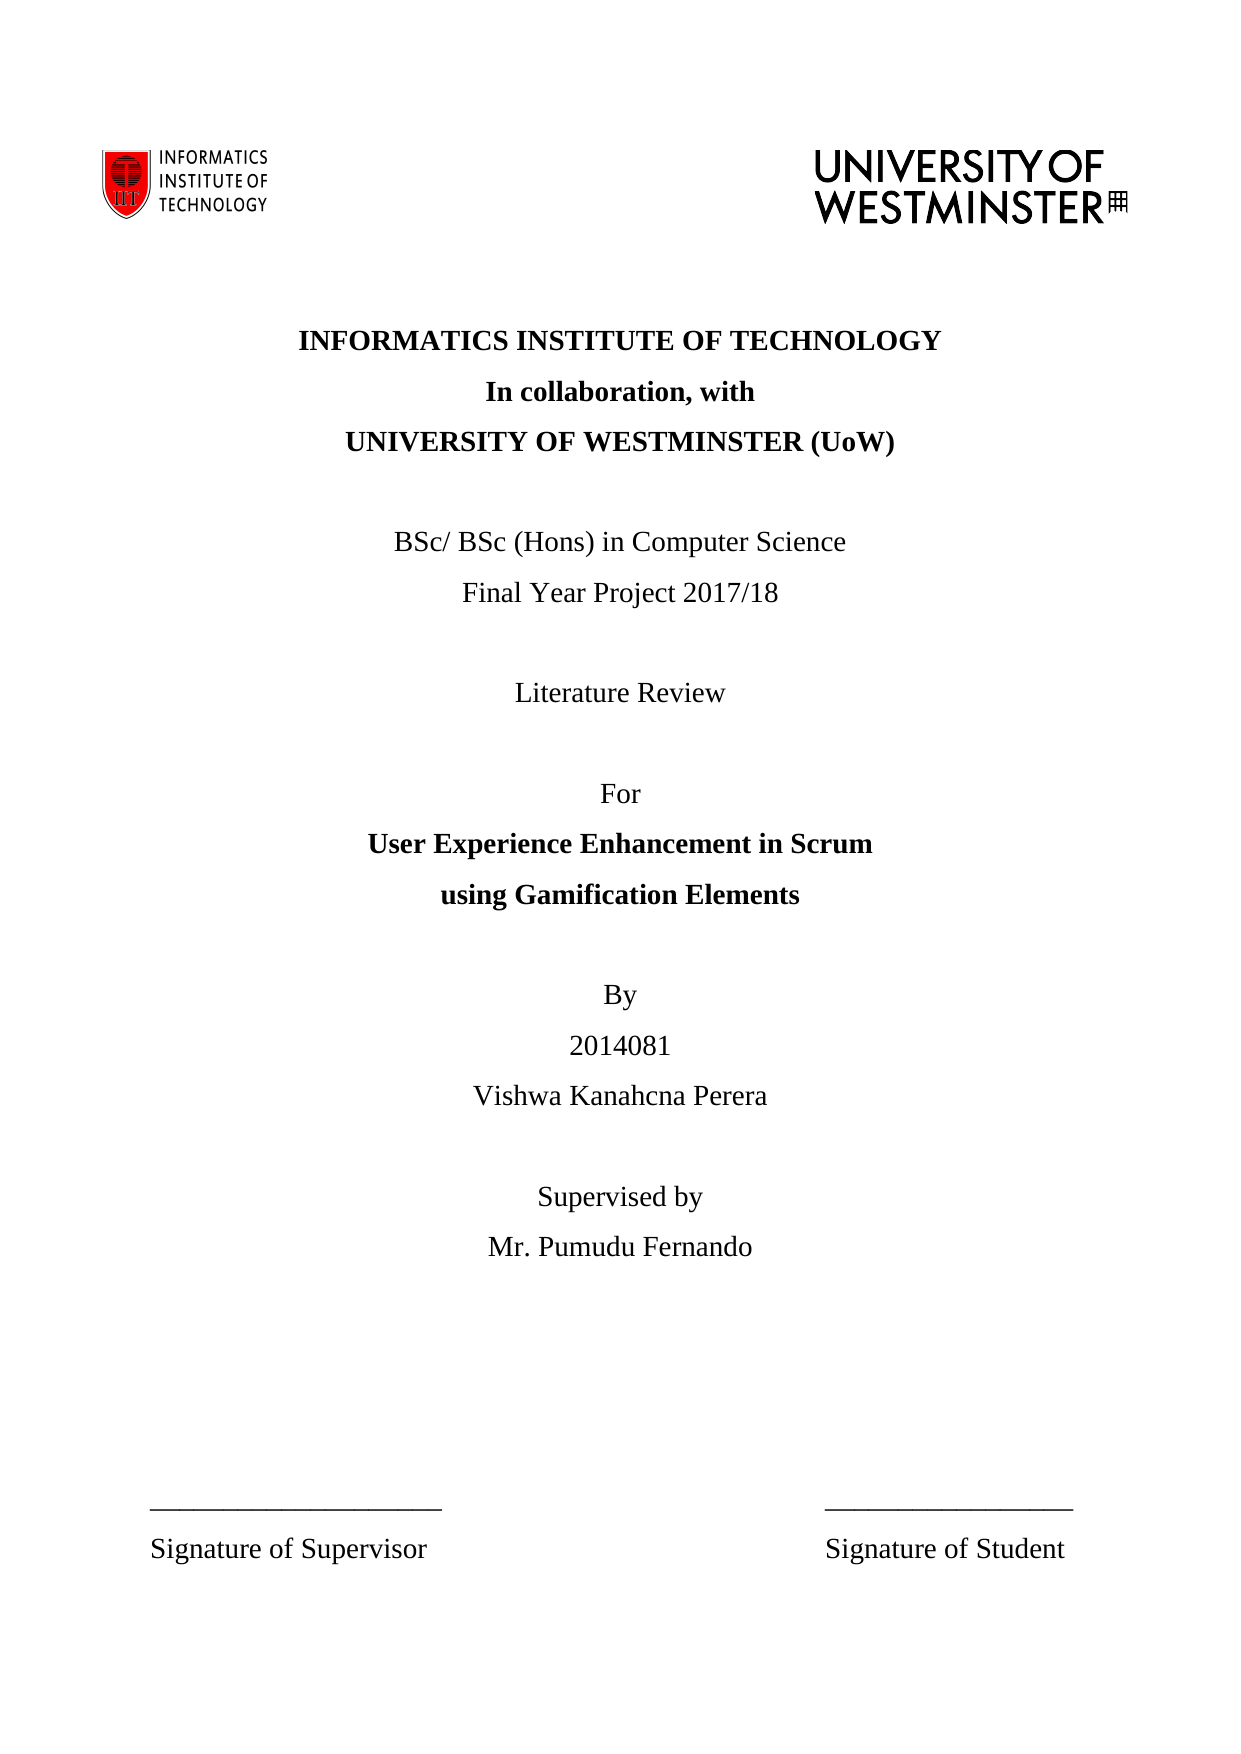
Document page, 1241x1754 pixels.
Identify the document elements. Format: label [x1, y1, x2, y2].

picture [102, 150, 267, 219]
picture [814, 150, 1128, 224]
